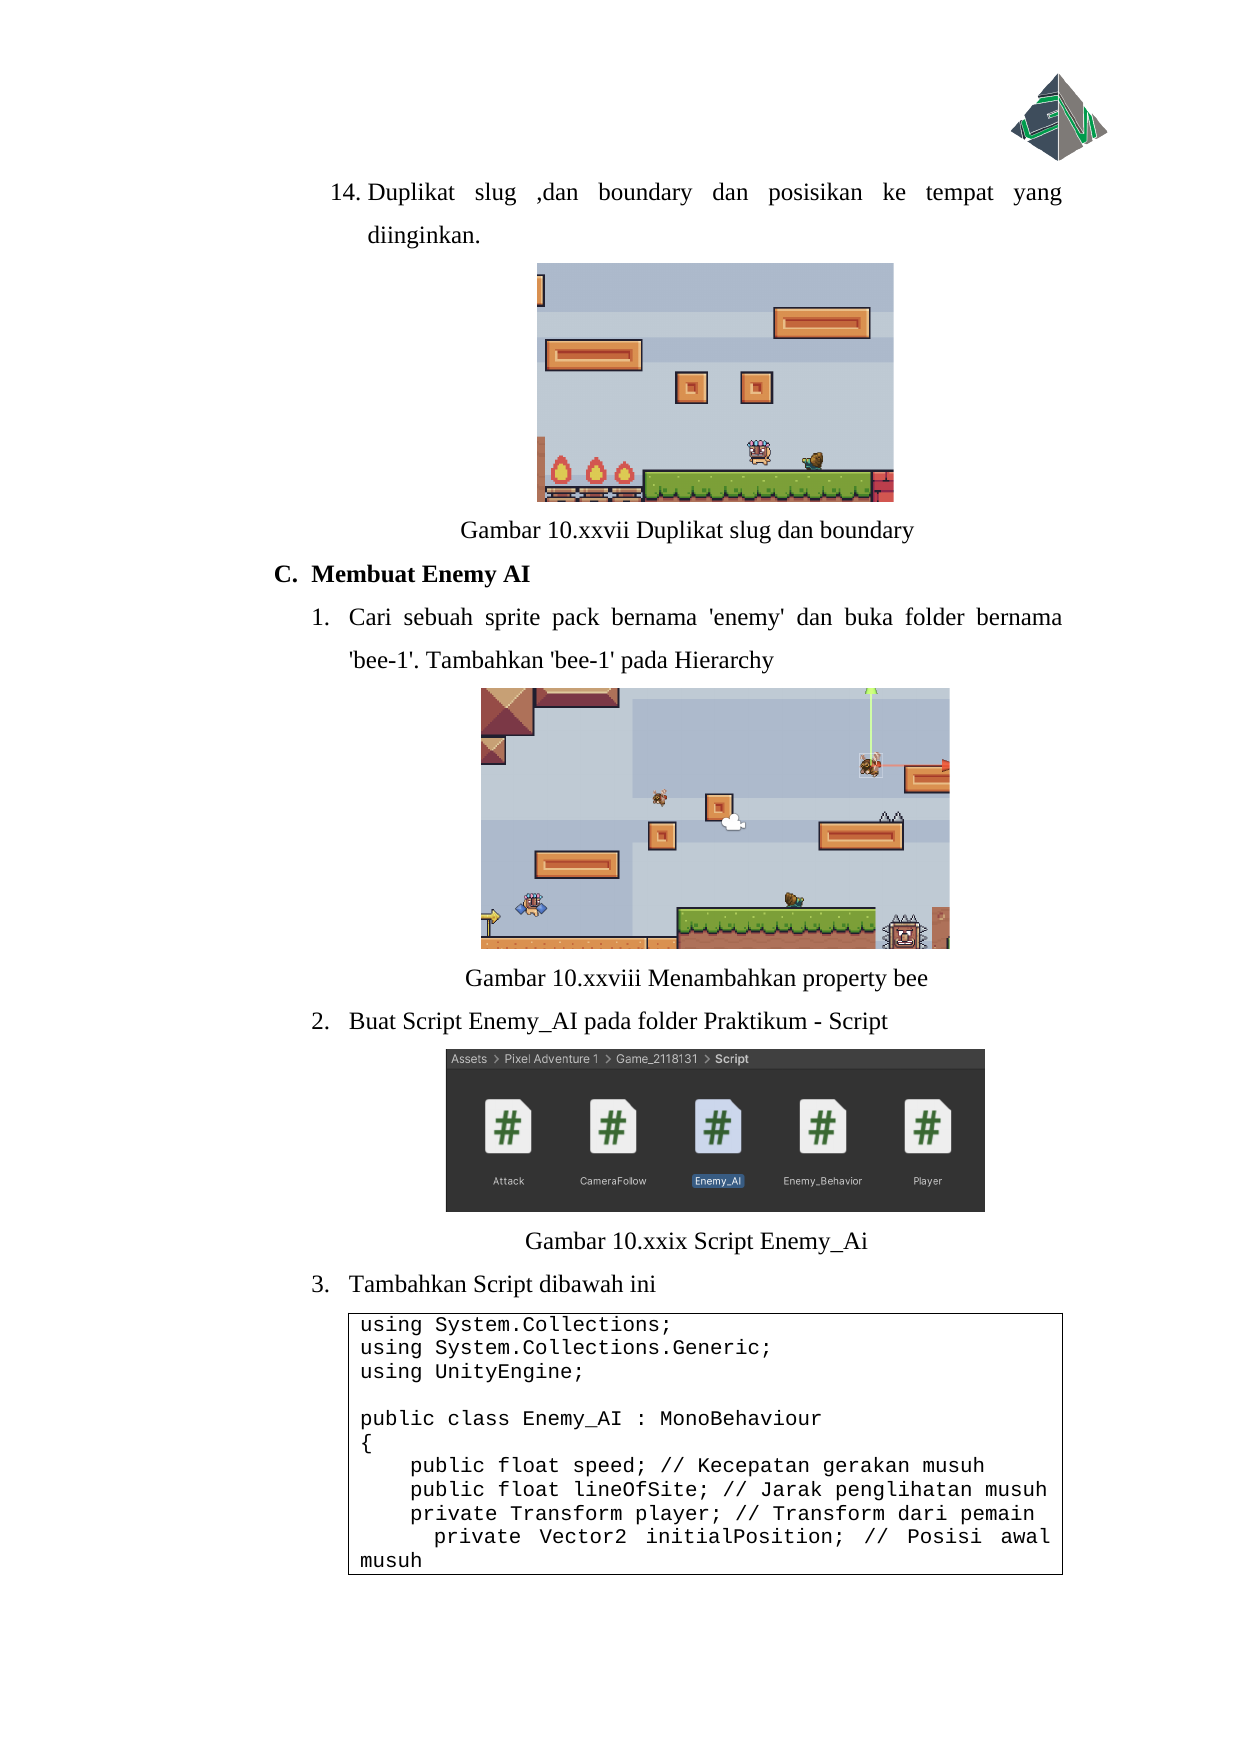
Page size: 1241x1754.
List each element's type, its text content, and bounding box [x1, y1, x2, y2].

picture [481, 688, 950, 949]
picture [1010, 73, 1108, 161]
subtitle Duplikat slug dan boundary [311, 516, 1063, 544]
subtitle Menambahkan property bee [330, 963, 1063, 992]
subtitle Script Enemy_Ai [330, 1226, 1063, 1255]
picture [537, 263, 894, 502]
list Membuat Enemy AI [274, 559, 1063, 587]
list Tambahkan Script dibawah ini [311, 1269, 1063, 1298]
list Cari sebuah sprite pack bernama 'enemy' dan buka folder bernama 'bee-1'. Tambahkan 'bee-1' pada Hierarchy [311, 602, 1063, 674]
list Buat Script Enemy_AI pada folder Praktikum - Script [311, 1006, 1063, 1035]
picture [445, 1049, 985, 1212]
list Duplikat slug ,dan boundary dan posisikan ke tempat yang diinginkan. [330, 177, 1063, 249]
